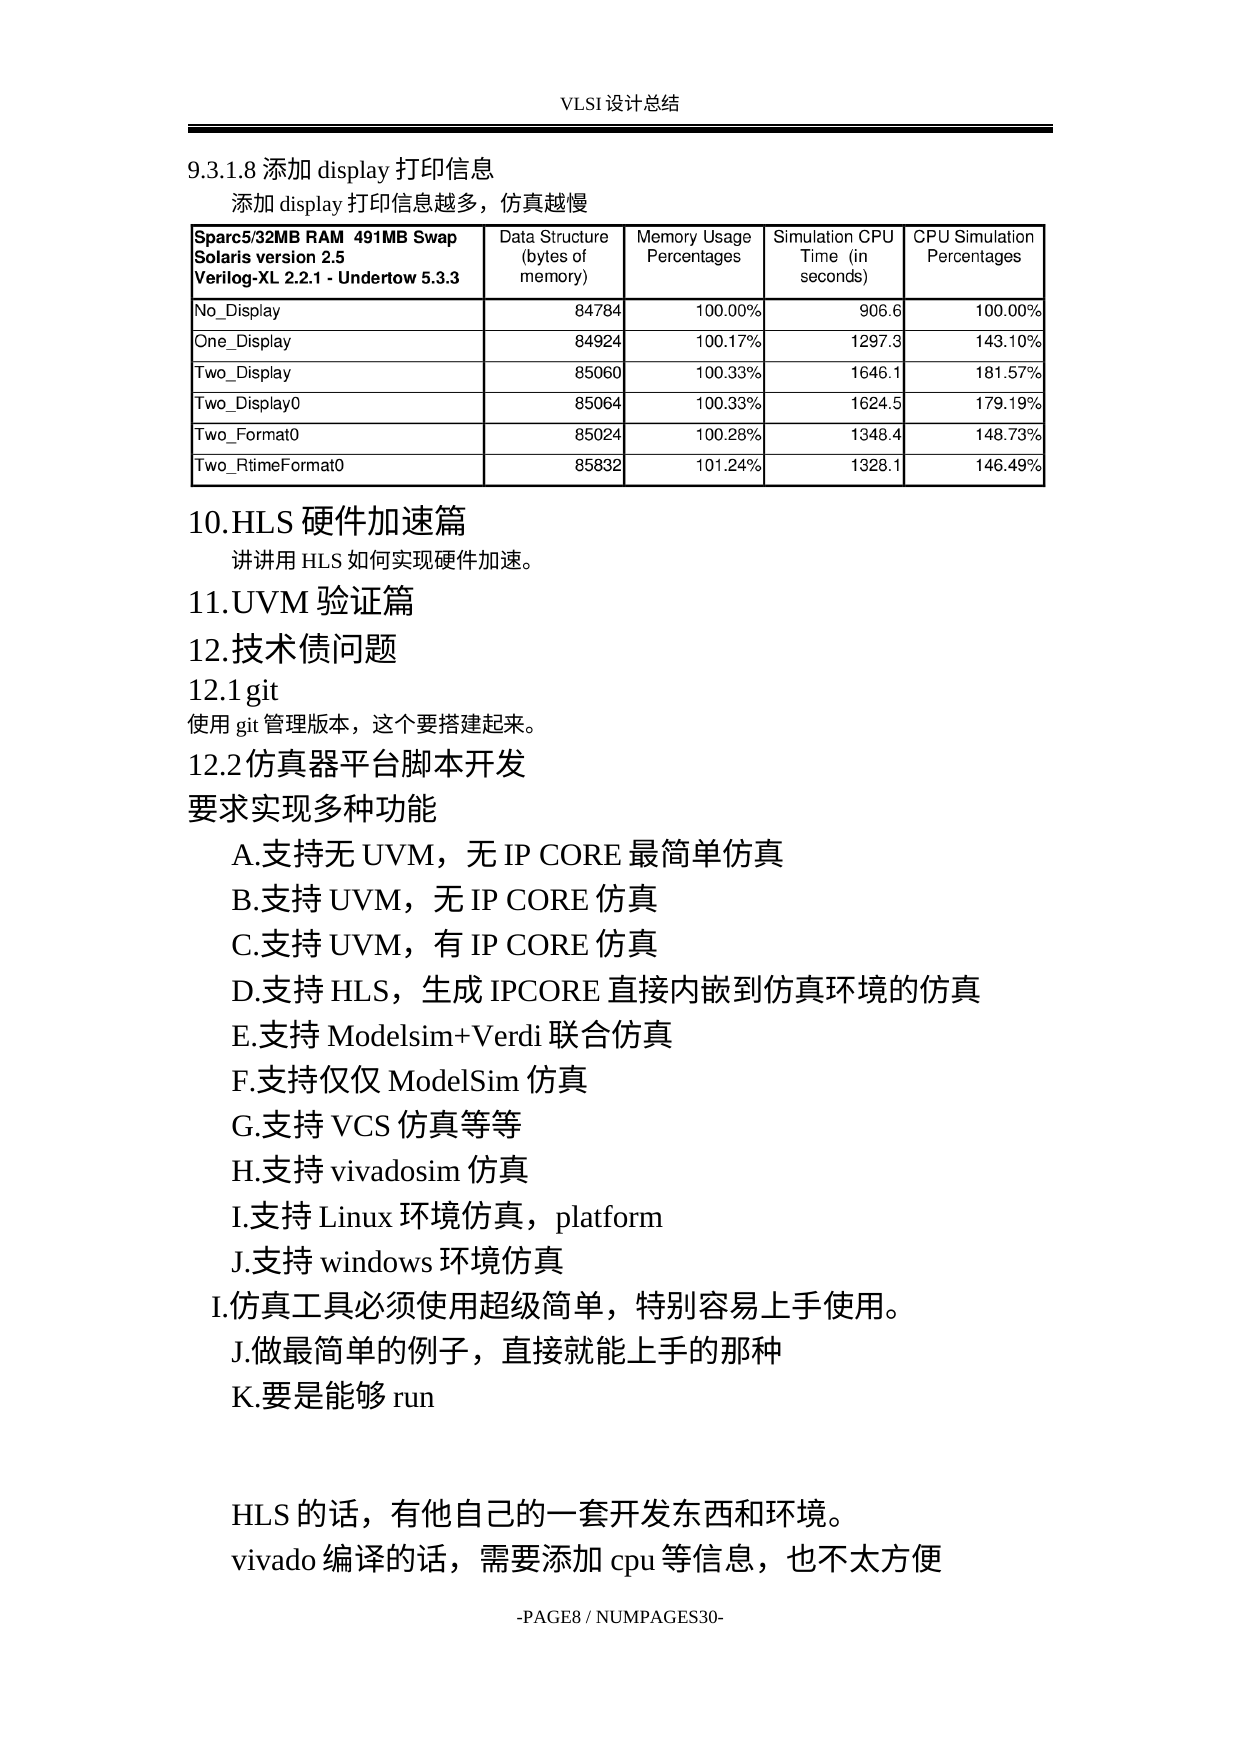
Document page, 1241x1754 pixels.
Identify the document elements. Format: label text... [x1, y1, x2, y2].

text 使用git管理版本，这个要搭建起来。 [187, 707, 1053, 739]
text 讲讲用HLS如何实现硬件加速。 [187, 543, 1053, 574]
list 支持UVM，有IP CORE仿真 [187, 919, 1053, 965]
list 支持vivadosim仿真 [187, 1146, 1053, 1191]
list J.做最简单的例子，直接就能上手的那种 [187, 1326, 1053, 1372]
list 支持windows环境仿真 [187, 1236, 1053, 1281]
subtitle HLS硬件加速篇 [187, 495, 1053, 543]
text 添加display打印信息越多，仿真越慢 [187, 186, 1053, 218]
picture [187, 217, 1052, 495]
list 支持Linux环境仿真，platform [187, 1191, 1053, 1236]
subtitle 技术债问题 [187, 623, 1053, 671]
subtitle git [187, 671, 1053, 707]
subtitle 添加display打印信息 [187, 150, 1053, 186]
list 支持UVM，无IP CORE仿真 [187, 874, 1053, 919]
list 支持VCS仿真等等 [187, 1100, 1053, 1146]
subtitle UVM验证篇 [187, 574, 1053, 623]
list I.仿真工具必须使用超级简单，特别容易上手使用。 [187, 1281, 1053, 1326]
list 支持Modelsim+Verdi联合仿真 [187, 1010, 1053, 1055]
list 支持无UVM，无IP CORE最简单仿真 [187, 829, 1053, 874]
text 要求实现多种功能 [187, 784, 1053, 829]
list HLS的话，有他自己的一套开发东西和环境。 [187, 1489, 1053, 1534]
list K.要是能够run [187, 1372, 1053, 1417]
subtitle 仿真器平台脚本开发 [187, 739, 1053, 784]
list 支持仅仅ModelSim仿真 [187, 1055, 1053, 1100]
list vivado编译的话，需要添加cpu等信息，也不太方便 [187, 1534, 1053, 1579]
list 支持HLS，生成IPCORE直接内嵌到仿真环境的仿真 [187, 965, 1053, 1010]
